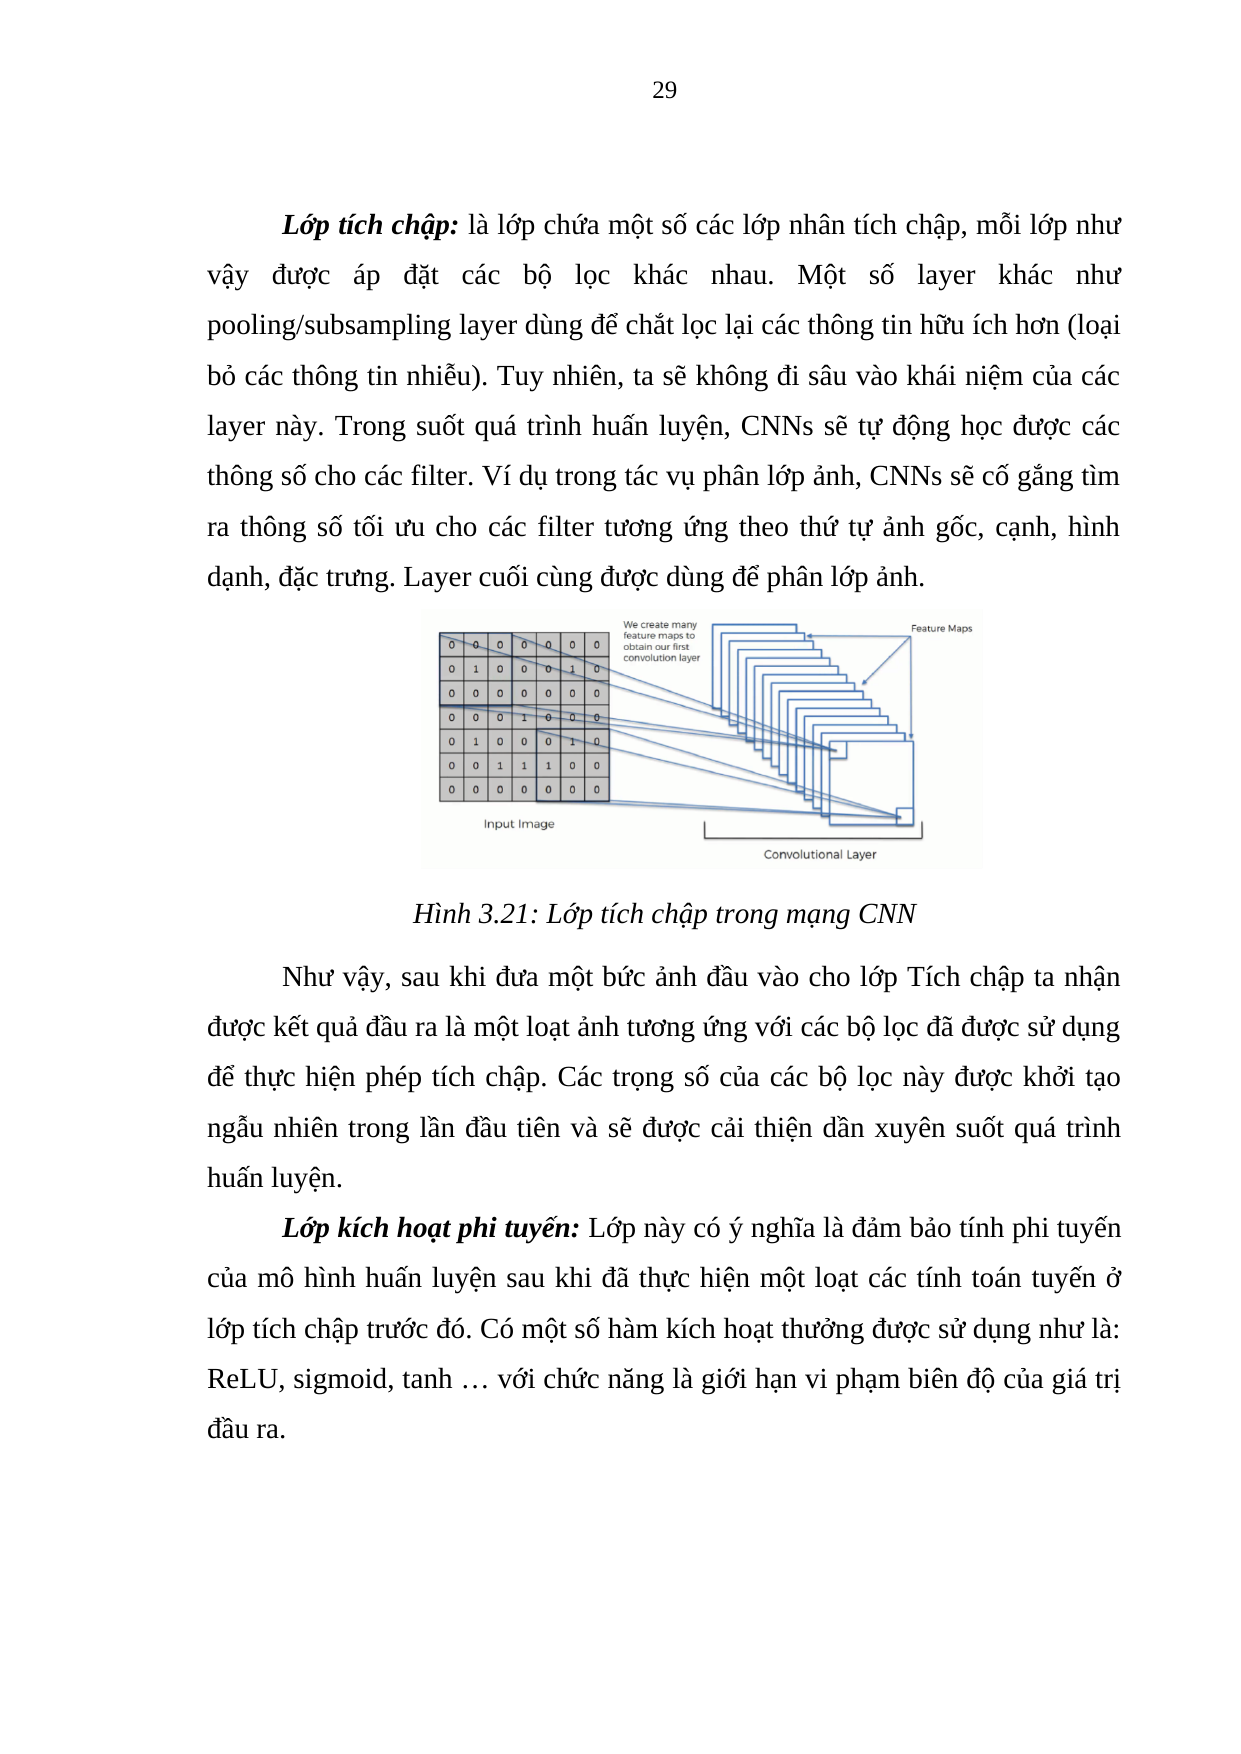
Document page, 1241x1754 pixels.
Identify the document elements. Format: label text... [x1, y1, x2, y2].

text Lớp tích chập: là lớp chứa một số các lớp nhân tích chập, mỗi lớp như vậy được áp đặt các bộ lọc khác nhau. Một số layer khác như pooling/subsampling layer dùng để chắt lọc lại các thông tin hữu ích hơn (loại bỏ các thông tin nhiễu). Tuy nhiên, ta sẽ không đi sâu vào khái niệm của các layer này. Trong suốt quá trình huấn luyện, CNNs sẽ tự động học được các thông số cho các filter. Ví dụ trong tác vụ phân lớp ảnh, CNNs sẽ cố gắng tìm ra thông số tối ưu cho các filter tương ứng theo thứ tự ảnh gốc, cạnh, hình dạnh, đặc trưng. Layer cuối cùng được dùng để phân lớp ảnh. [207, 207, 1122, 592]
picture [421, 609, 983, 869]
text Lớp kích hoạt phi tuyến: Lớp này có ý nghĩa là đảm bảo tính phi tuyến của mô hình huấn luyện sau khi đã thực hiện một loạt các tính toán tuyến ở lớp tích chập trước đó. Có một số hàm kích hoạt thưởng được sử dụng như là: ReLU, sigmoid, tanh … với chức năng là giới hạn vi phạm biên độ của giá trị đầu ra. [207, 1210, 1122, 1445]
text Như vậy, sau khi đưa một bức ảnh đầu vào cho lớp Tích chập ta nhận được kết quả đầu ra là một loạt ảnh tương ứng với các bộ lọc đã được sử dụng để thực hiện phép tích chập. Các trọng số của các bộ lọc này được khởi tạo ngẫu nhiên trong lần đầu tiên và sẽ được cải thiện dần xuyên suốt quá trình huấn luyện. [207, 959, 1122, 1193]
